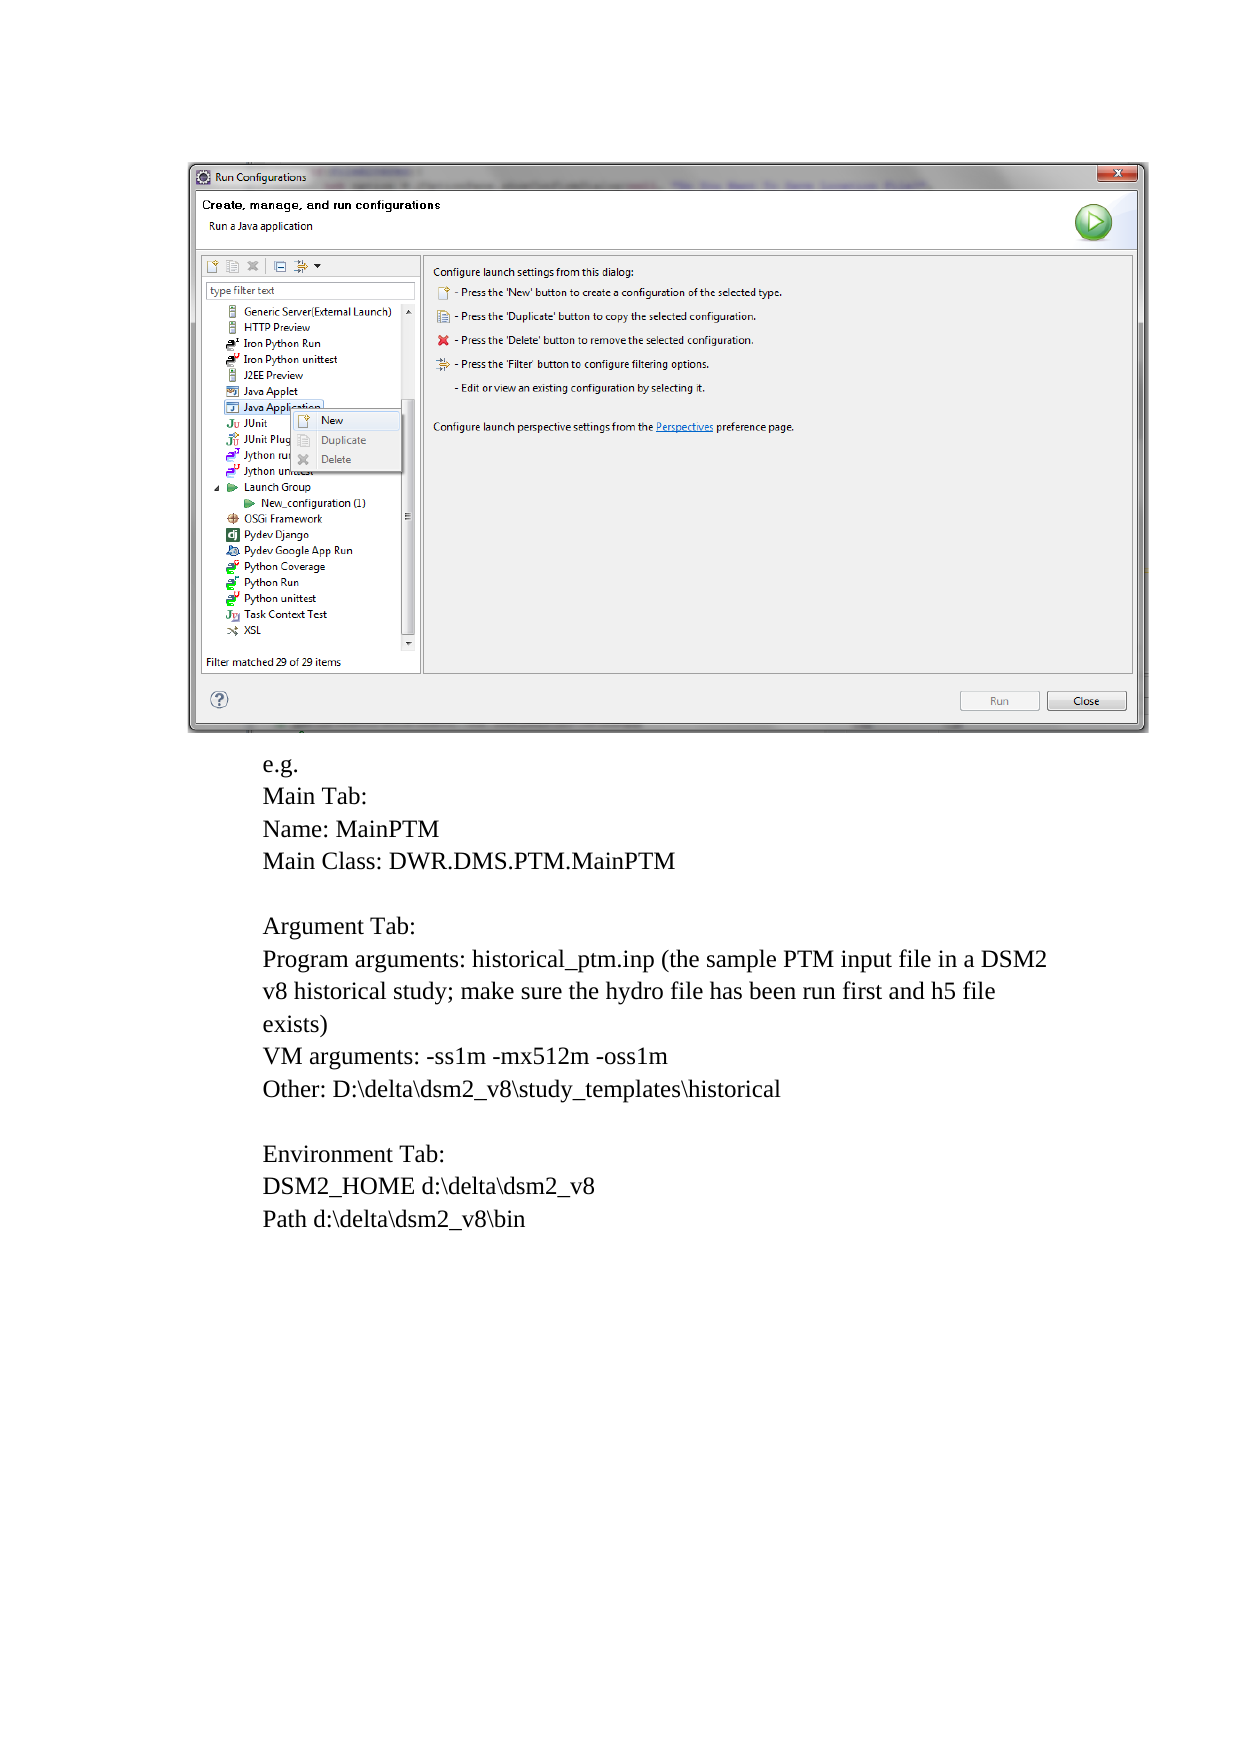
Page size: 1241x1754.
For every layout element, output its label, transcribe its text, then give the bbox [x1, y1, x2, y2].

text Other: D:\delta\dsm2_v8\study_templates\historical [262, 1072, 1053, 1104]
text Environment Tab: [262, 1137, 1053, 1169]
text Path d:\delta\dsm2_v8\bin [262, 1202, 1053, 1234]
text Name: MainPTM [262, 812, 1053, 844]
text Program arguments: historical_ptm.inp (the sample PTM input file in a DSM2 v8 historical study; make sure the hydro file has been run first and h5 file exists) [262, 942, 1053, 1039]
text e.g. [262, 747, 1053, 779]
text DSM2_HOME d:\delta\dsm2_v8 [262, 1169, 1053, 1202]
text Main Tab: [262, 779, 1053, 812]
text VM arguments: -ss1m -mx512m -oss1m [262, 1039, 1053, 1072]
text Argument Tab: [262, 909, 1053, 942]
text Main Class: DWR.DMS.PTM.MainPTM [262, 844, 1053, 877]
picture [187, 162, 1149, 733]
